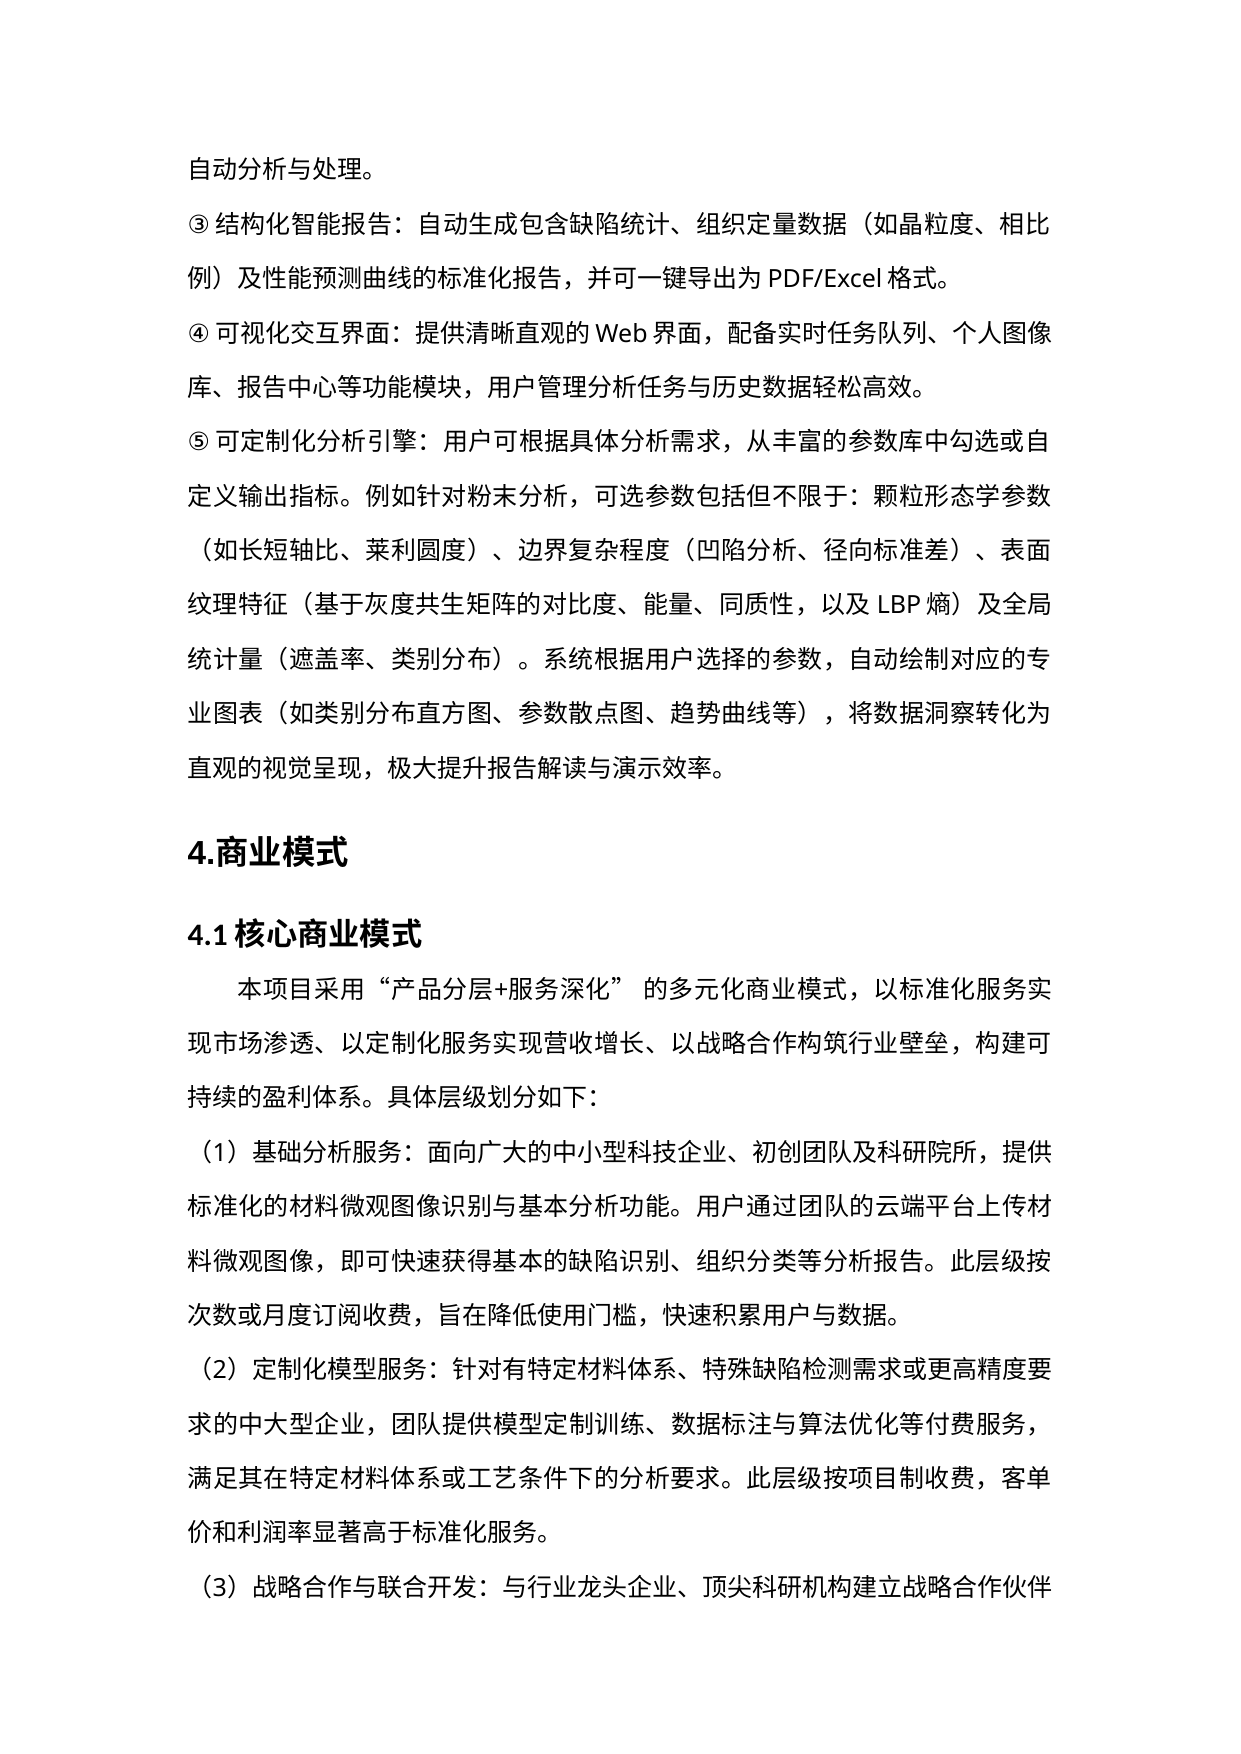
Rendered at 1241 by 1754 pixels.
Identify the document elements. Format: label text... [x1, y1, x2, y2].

text ③结构化智能报告：自动生成包含缺陷统计、组织定量数据（如晶粒度、相比例）及性能预测曲线的标准化报告，并可一键导出为PDF/Excel格式。 [187, 204, 1053, 295]
subtitle 4.1 核心商业模式 [187, 900, 1053, 957]
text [187, 1567, 1053, 1603]
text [187, 150, 1053, 186]
text ④可视化交互界面：提供清晰直观的Web界面，配备实时任务队列、个人图像库、报告中心等功能模块，用户管理分析任务与历史数据轻松高效。 [187, 313, 1053, 404]
subtitle 4.商业模式 [187, 829, 1053, 873]
text （1）基础分析服务：面向广大的中小型科技企业、初创团队及科研院所，提供标准化的材料微观图像识别与基本分析功能。用户通过团队的云端平台上传材料微观图像，即可快速获得基本的缺陷识别、组织分类等分析报告。此层级按次数或月度订阅收费，旨在降低使用门槛，快速积累用户与数据。 [187, 1132, 1053, 1332]
text ⑤可定制化分析引擎：用户可根据具体分析需求，从丰富的参数库中勾选或自定义输出指标。例如针对粉末分析，可选参数包括但不限于：颗粒形态学参数（如长短轴比、莱利圆度）、边界复杂程度（凹陷分析、径向标准差）、表面纹理特征（基于灰度共生矩阵的对比度、能量、同质性，以及LBP熵）及全局统计量（遮盖率、类别分布）。系统根据用户选择的参数，自动绘制对应的专业图表（如类别分布直方图、参数散点图、趋势曲线等），将数据洞察转化为直观的视觉呈现，极大提升报告解读与演示效率。 [187, 422, 1053, 784]
text 本项目采用“产品分层+服务深化” 的多元化商业模式，以标准化服务实现市场渗透、以定制化服务实现营收增长、以战略合作构筑行业壁垒，构建可持续的盈利体系。具体层级划分如下： [187, 969, 1053, 1114]
text （2）定制化模型服务：针对有特定材料体系、特殊缺陷检测需求或更高精度要求的中大型企业，团队提供模型定制训练、数据标注与算法优化等付费服务，满足其在特定材料体系或工艺条件下的分析要求。此层级按项目制收费，客单价和利润率显著高于标准化服务。 [187, 1350, 1053, 1549]
